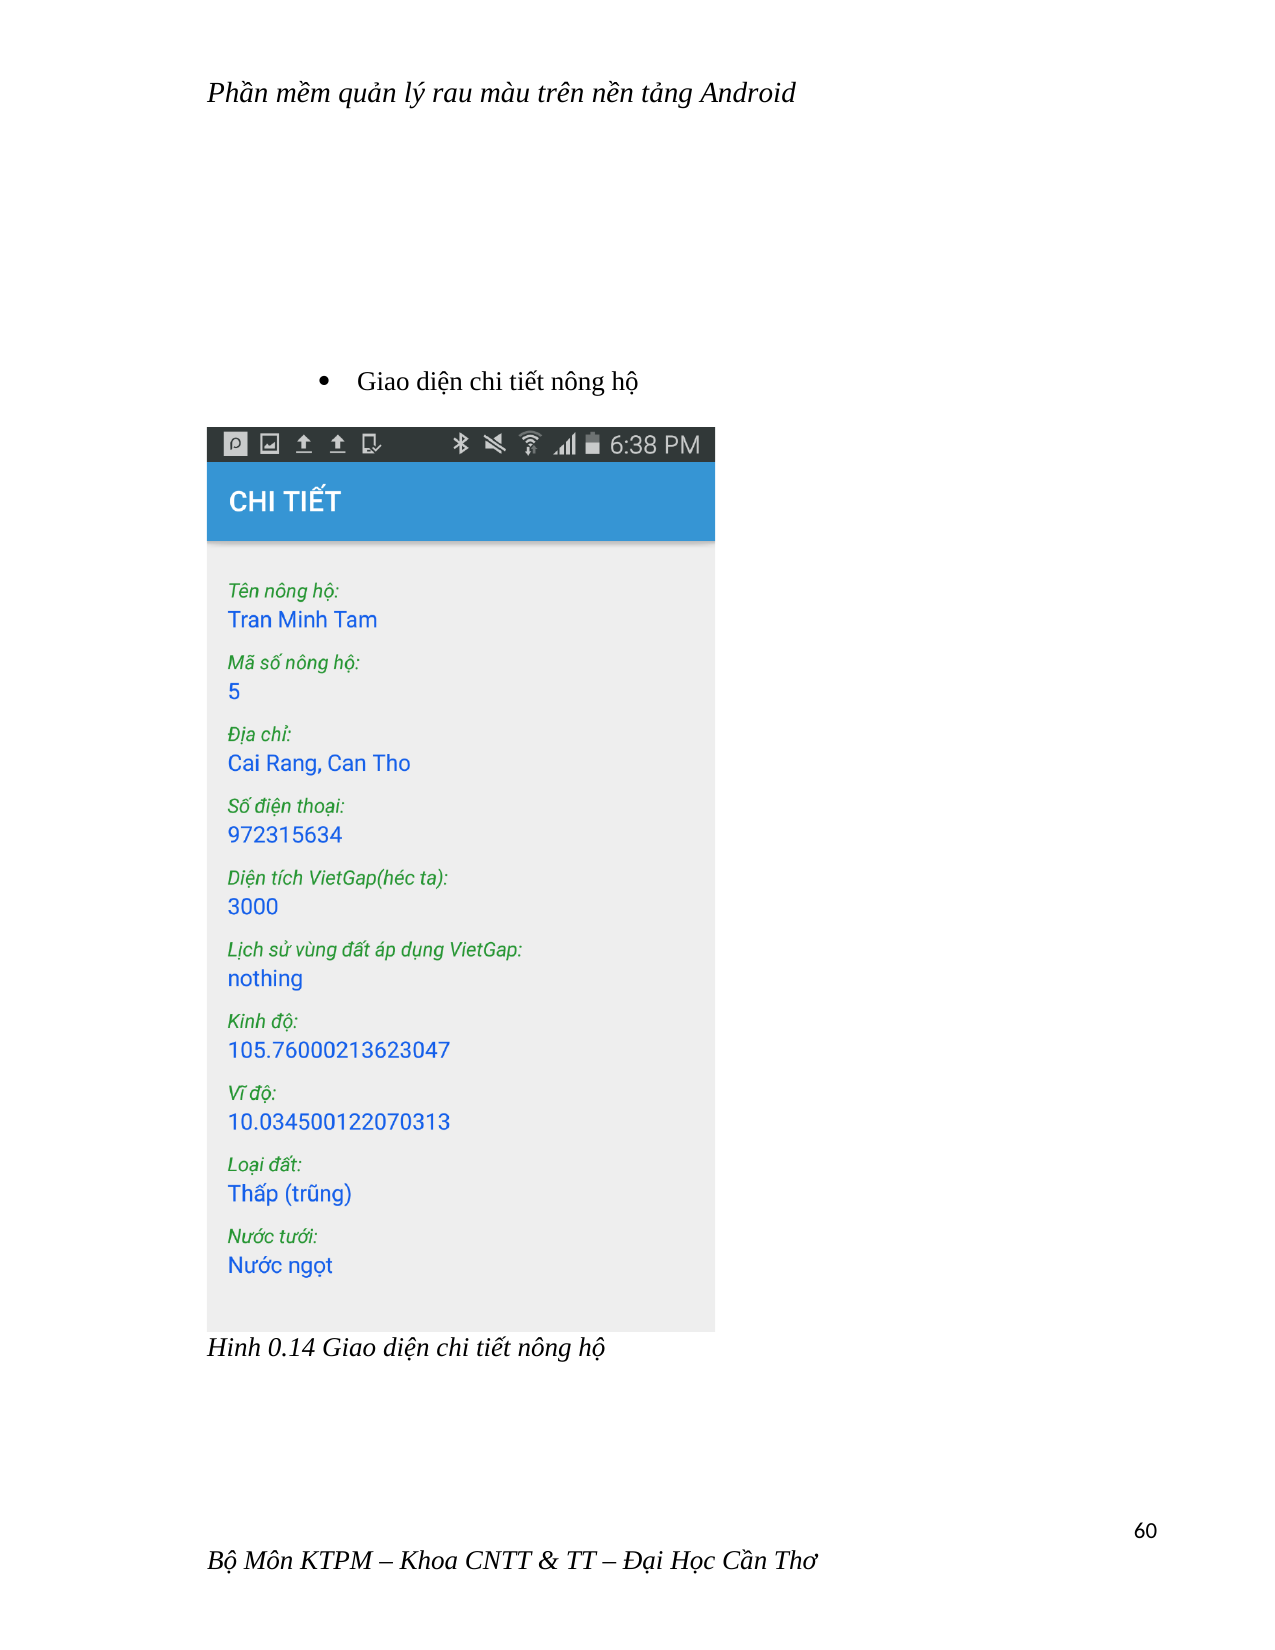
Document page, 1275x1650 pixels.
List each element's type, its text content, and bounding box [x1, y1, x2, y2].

list Giao diện chi tiết nông hộ [319, 365, 1157, 396]
picture [206, 427, 716, 1332]
text Hinh 0.14 Giao diện chi tiết nông hộ [207, 1332, 1157, 1363]
